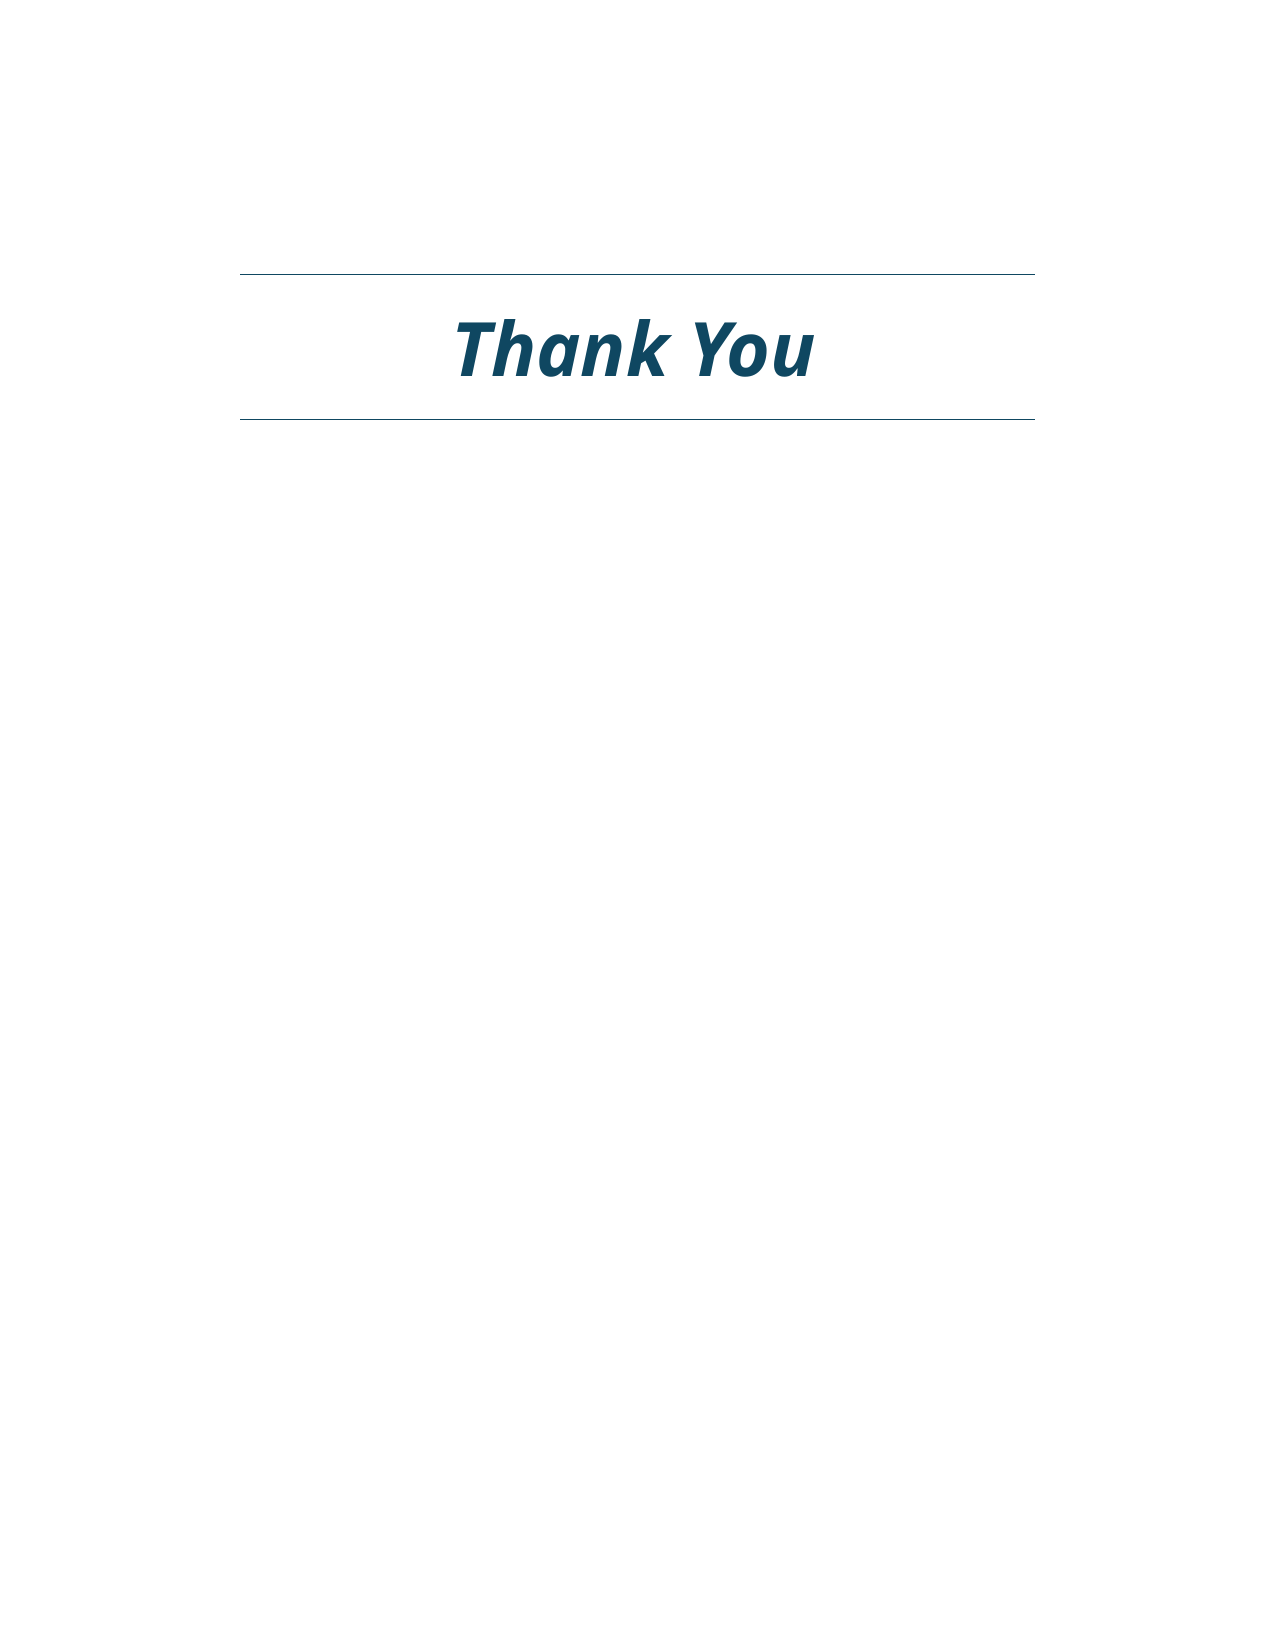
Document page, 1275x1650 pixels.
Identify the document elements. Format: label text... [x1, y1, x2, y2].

text Thank You [240, 275, 1035, 419]
